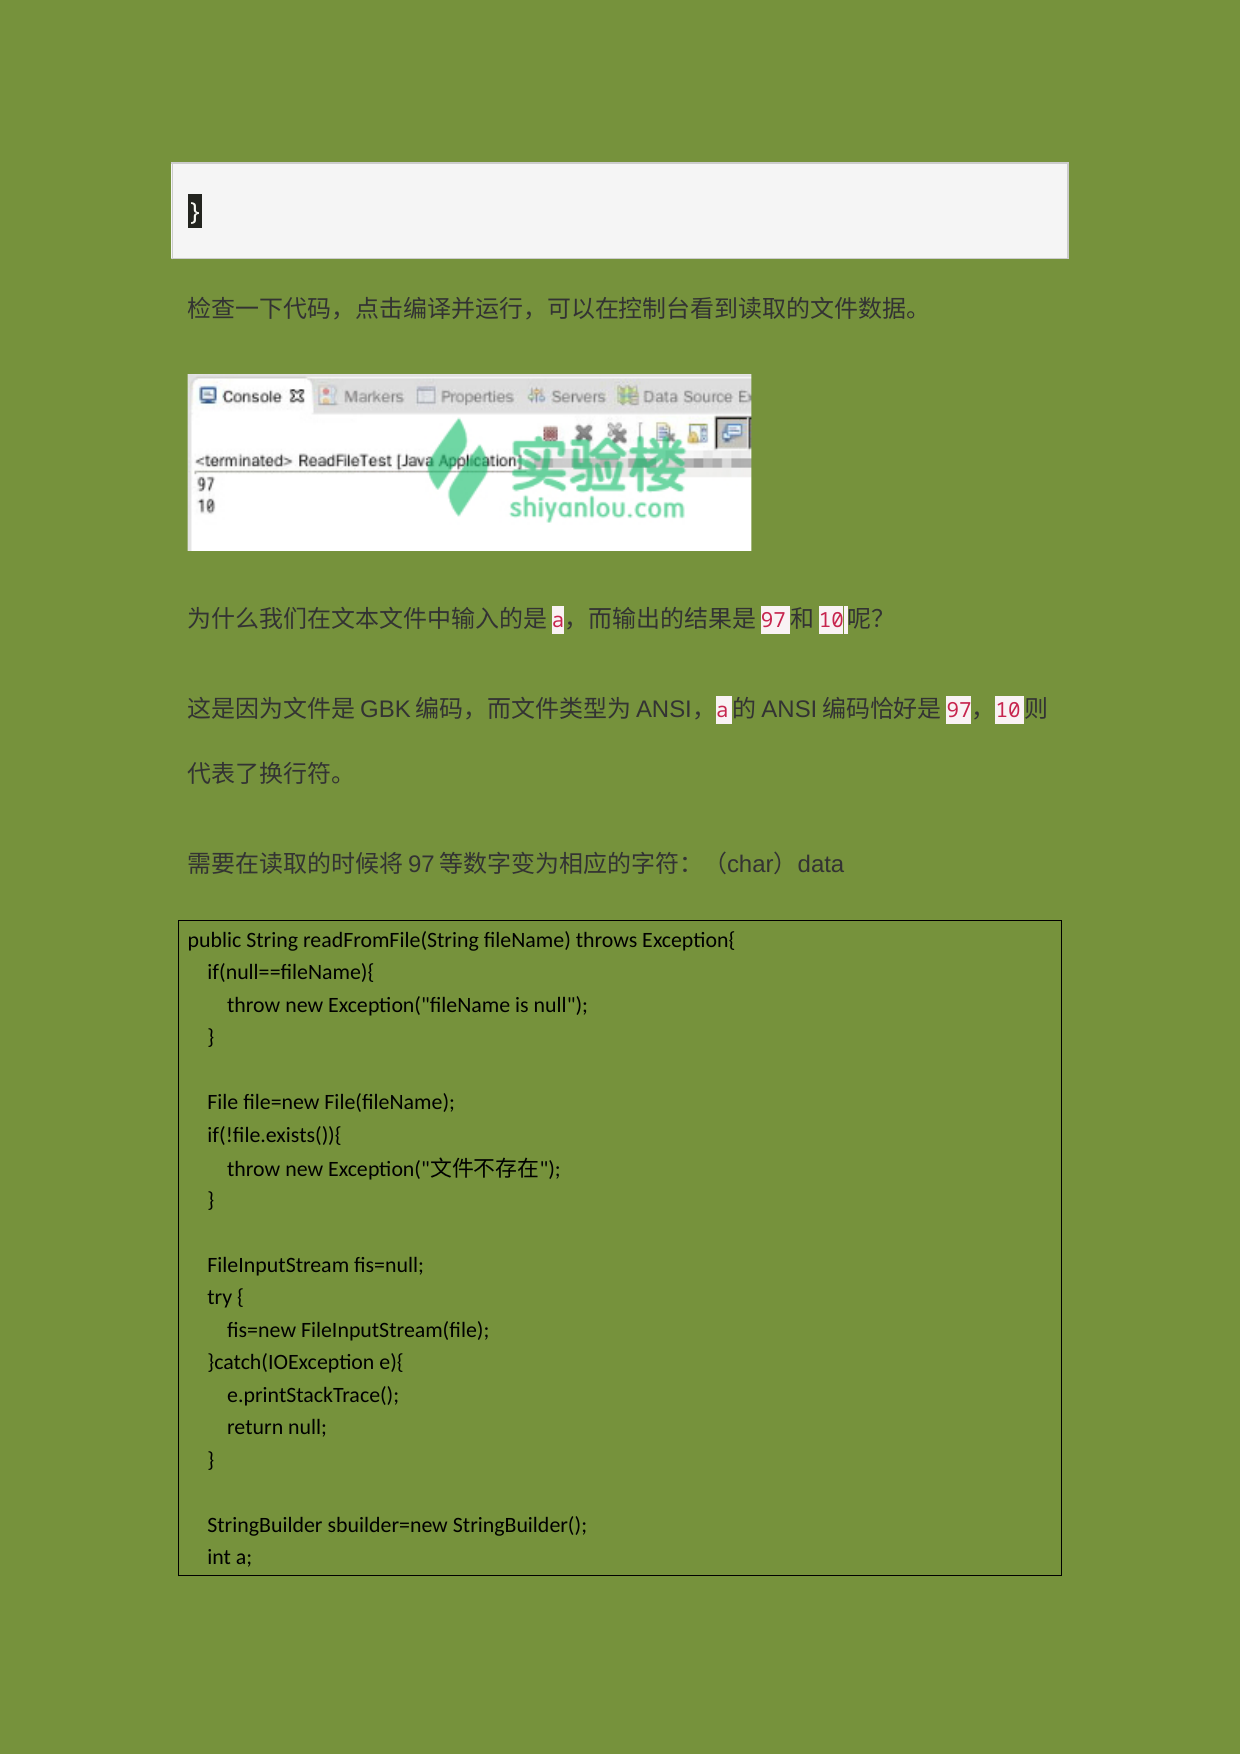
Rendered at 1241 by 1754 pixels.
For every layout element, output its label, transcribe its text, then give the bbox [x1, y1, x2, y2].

picture [187, 374, 752, 551]
text 检查一下代码，点击编译并运行，可以在控制台看到读取的文件数据。 [187, 275, 1053, 340]
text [179, 921, 1061, 1575]
text 需要在读取的时候将97等数字变为相应的字符：（char）data [187, 830, 1053, 895]
text } [173, 164, 1067, 258]
text 为什么我们在文本文件中输入的是a，而输出的结果是97和10呢？ [187, 585, 1053, 650]
text 这是因为文件是GBK编码，而文件类型为ANSI，a的ANSI编码恰好是97，10则代表了换行符。 [187, 675, 1053, 805]
